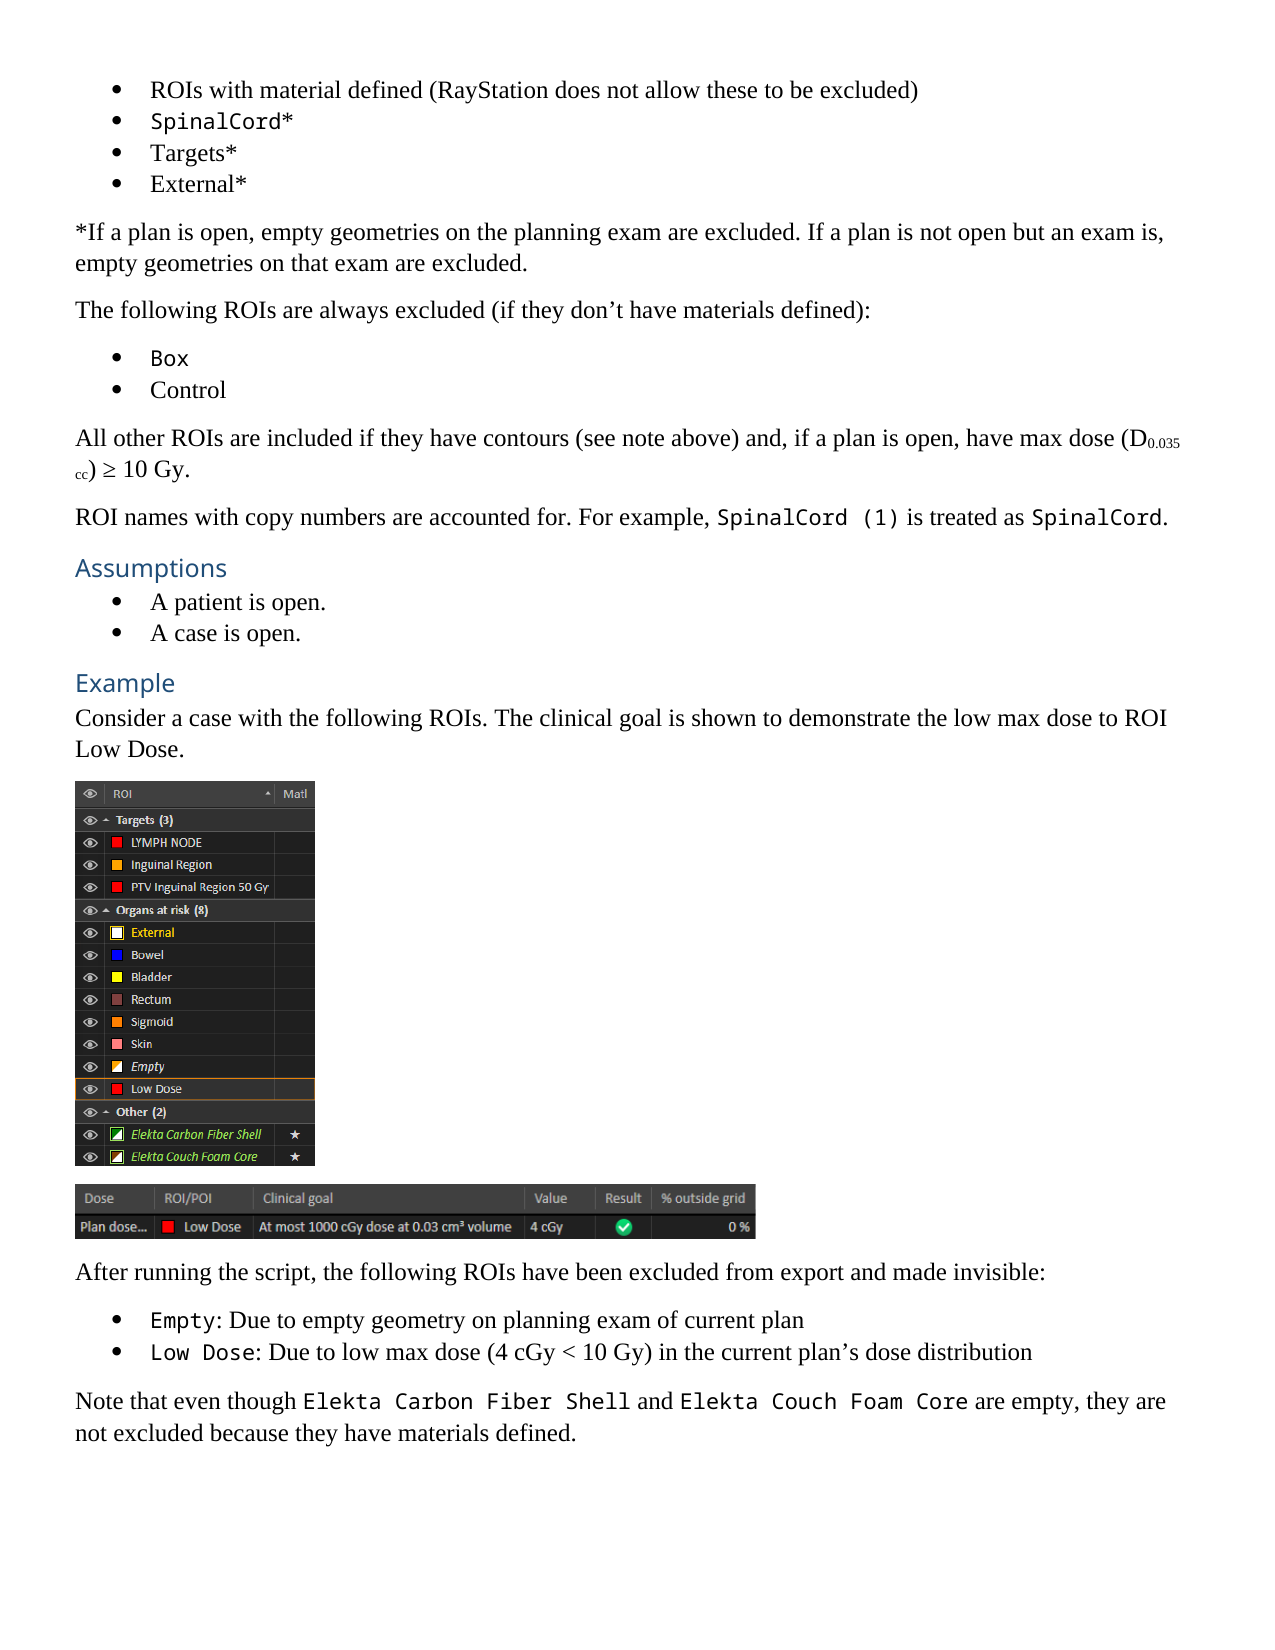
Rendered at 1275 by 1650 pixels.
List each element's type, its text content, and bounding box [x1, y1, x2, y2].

list Box [112, 343, 1200, 373]
text Consider a case with the following ROIs. The clinical goal is shown to demonstrate the low max dose to ROI Low Dose. [75, 703, 1200, 763]
text ROI names with copy numbers are accounted for. For example, SpinalCord (1) is treated as SpinalCord. [75, 502, 1200, 532]
list Targets* [112, 138, 1200, 167]
list Control [112, 375, 1200, 404]
list ROIs with material defined (RayStation does not allow these to be excluded) [112, 75, 1200, 104]
list External* [112, 169, 1200, 198]
list SpinalCord* [112, 106, 1200, 136]
text After running the script, the following ROIs have been excluded from export and made invisible: [75, 1257, 1200, 1286]
list Empty: Due to empty geometry on planning exam of current plan [112, 1305, 1200, 1335]
list A patient is open. [112, 587, 1200, 616]
list A case is open. [112, 618, 1200, 647]
picture [75, 1184, 756, 1239]
text The following ROIs are always excluded (if they don’t have materials defined): [75, 296, 1200, 324]
text All other ROIs are included if they have contours (see note above) and, if a plan is open, have max dose (D0.035 cc) ≥ 10 Gy. [75, 423, 1200, 483]
picture [75, 781, 315, 1166]
subtitle Assumptions [75, 551, 1200, 585]
text *If a plan is open, empty geometries on the planning exam are excluded. If a plan is not open but an exam is, empty geometries on that exam are excluded. [75, 217, 1200, 277]
subtitle Example [75, 666, 1200, 700]
text Note that even though Elekta Carbon Fiber Shell and Elekta Couch Foam Core are empty, they are not excluded because they have materials defined. [75, 1386, 1200, 1447]
list Low Dose: Due to low max dose (4 cGy < 10 Gy) in the current plan’s dose distribution [112, 1337, 1200, 1367]
